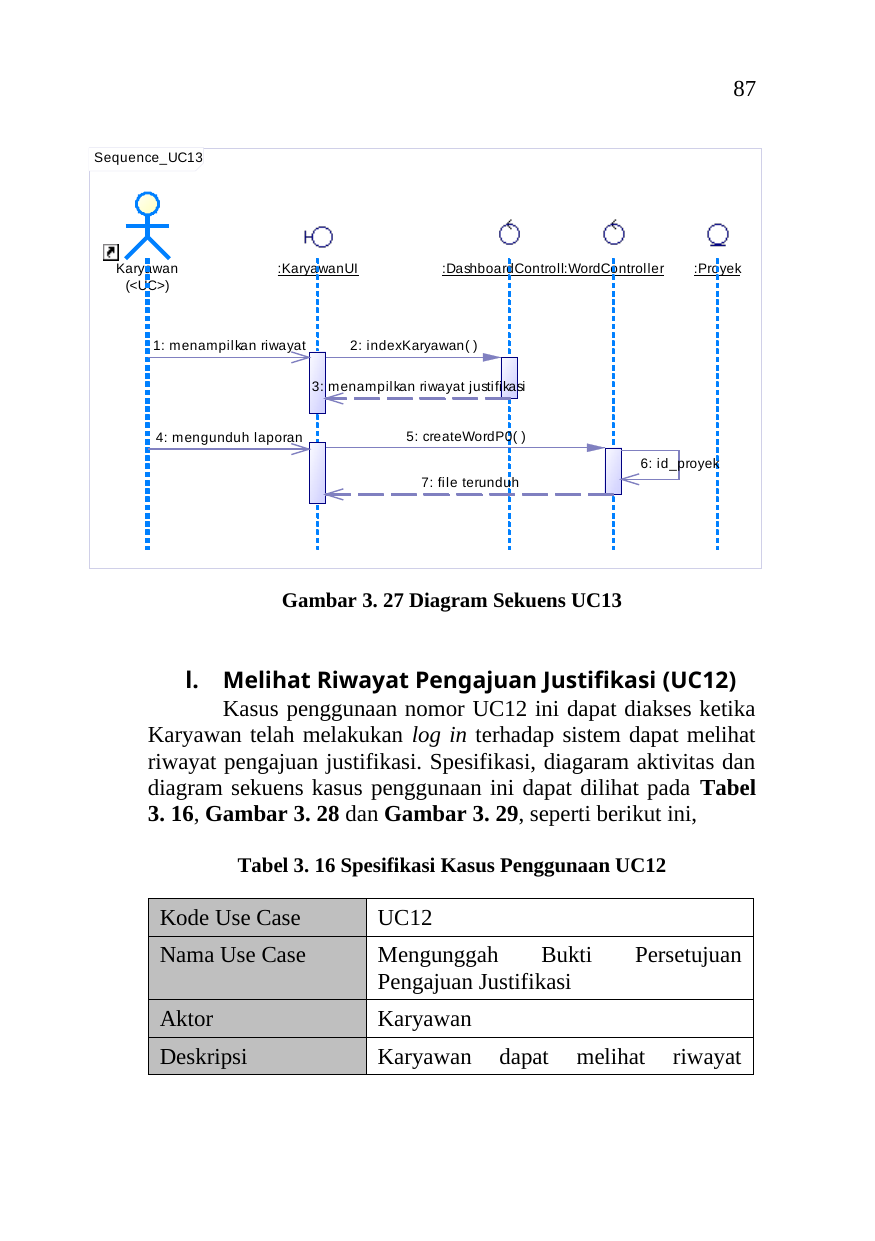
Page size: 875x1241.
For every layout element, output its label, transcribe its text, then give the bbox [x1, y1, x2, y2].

table_cell Mengunggah Bukti Persetujuan Pengajuan Justifikasi [367, 937, 753, 999]
text Melihat Riwayat Pengajuan Justifikasi (UC12) [185, 664, 756, 695]
table_header UC12 [367, 899, 753, 936]
table_header Kode Use Case [149, 899, 366, 936]
table_cell Karyawan [367, 1000, 753, 1037]
text Gambar 3. 27 Diagram Sekuens UC13 [148, 588, 756, 612]
text Kasus penggunaan nomor UC12 ini dapat diakses ketika Karyawan telah melakukan log in terhadap sistem dapat melihat riwayat pengajuan justifikasi. Spesifikasi, diagaram aktivitas dan diagram sekuens kasus penggunaan ini dapat dilihat pada Tabel 3. 16, Gambar 3. 28 dan Gambar 3. 29, seperti berikut ini, [148, 695, 756, 827]
table_cell Nama Use Case [149, 937, 366, 999]
text Tabel 3. 16 Spesifikasi Kasus Penggunaan UC12 [148, 853, 756, 877]
table_cell Aktor [149, 1000, 366, 1037]
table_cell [367, 1038, 753, 1074]
table_cell Deskripsi [149, 1038, 366, 1074]
